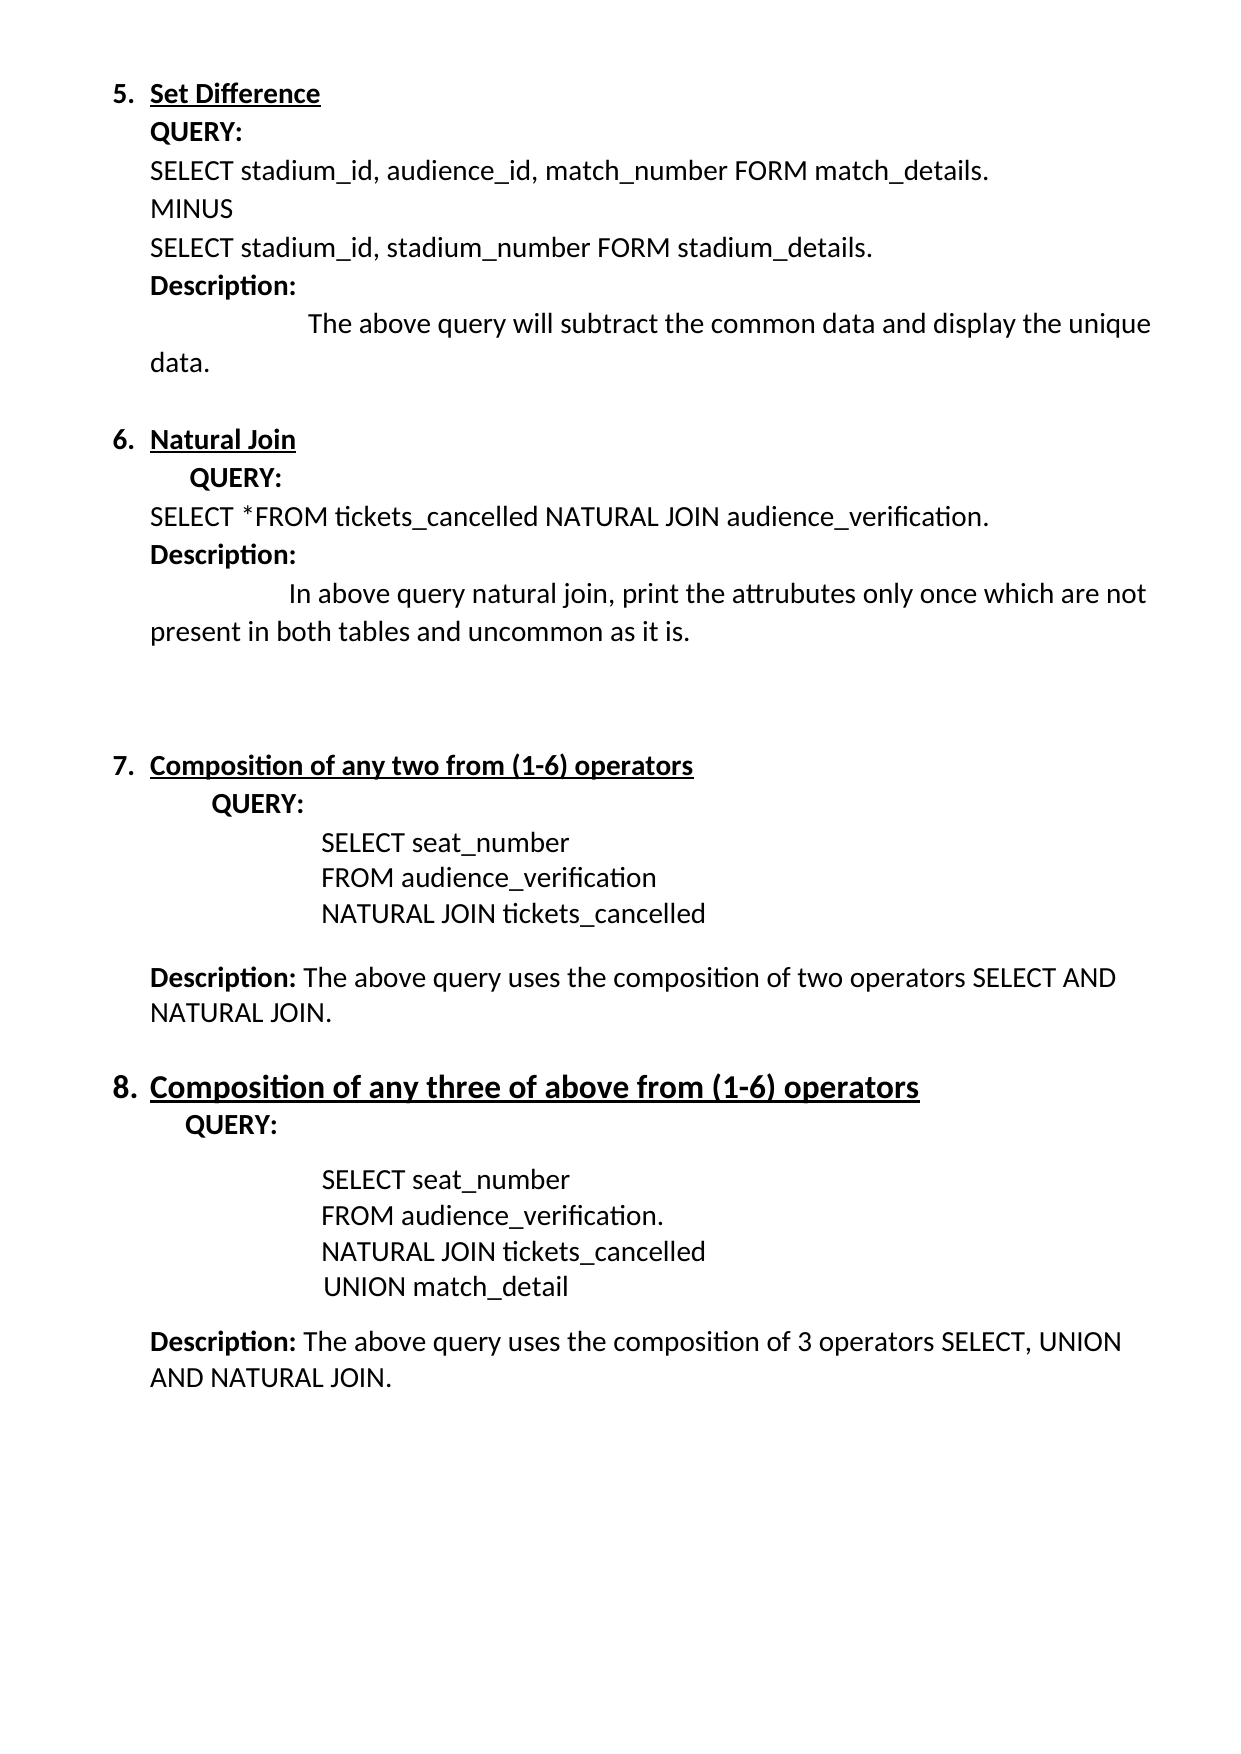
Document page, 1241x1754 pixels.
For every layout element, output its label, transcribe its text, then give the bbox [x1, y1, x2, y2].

text MINUS [150, 190, 1165, 226]
text FROM audience_verification [150, 859, 1165, 895]
text SELECT seat_number [150, 1161, 1165, 1197]
text QUERY: [150, 785, 1165, 821]
list Composition of any two from (1-6) operators [112, 747, 1165, 783]
list Set Difference [112, 75, 1165, 111]
text Description: The above query uses the composition of 3 operators SELECT, UNION AND NATURAL JOIN. [150, 1323, 1165, 1395]
text Description: [150, 267, 1165, 303]
text Description: [150, 536, 1165, 572]
text The above query will subtract the common data and display the unique data. [150, 306, 1165, 380]
text FROM audience_verification. [150, 1197, 1165, 1233]
text SELECT *FROM tickets_cancelled NATURAL JOIN audience_verification. [150, 498, 1165, 533]
text In above query natural join, print the attrubutes only once which are not present in both tables and uncommon as it is. [150, 575, 1165, 649]
text UNION match_detail [112, 1268, 1165, 1304]
text NATURAL JOIN tickets_cancelled [150, 1233, 1165, 1268]
text SELECT stadium_id, audience_id, match_number FORM match_details. [150, 152, 1165, 187]
text QUERY: [150, 459, 1165, 495]
text Description: The above query uses the composition of two operators SELECT AND NATURAL JOIN. [150, 959, 1165, 1030]
list Natural Join [112, 421, 1165, 457]
text SELECT seat_number [150, 824, 1165, 859]
text QUERY: [112, 1106, 1165, 1142]
list Composition of any three of above from (1-6) operators [112, 1066, 1165, 1106]
text QUERY: [150, 113, 1165, 149]
text SELECT stadium_id, stadium_number FORM stadium_details. [150, 229, 1165, 264]
text NATURAL JOIN tickets_cancelled [150, 895, 1165, 931]
